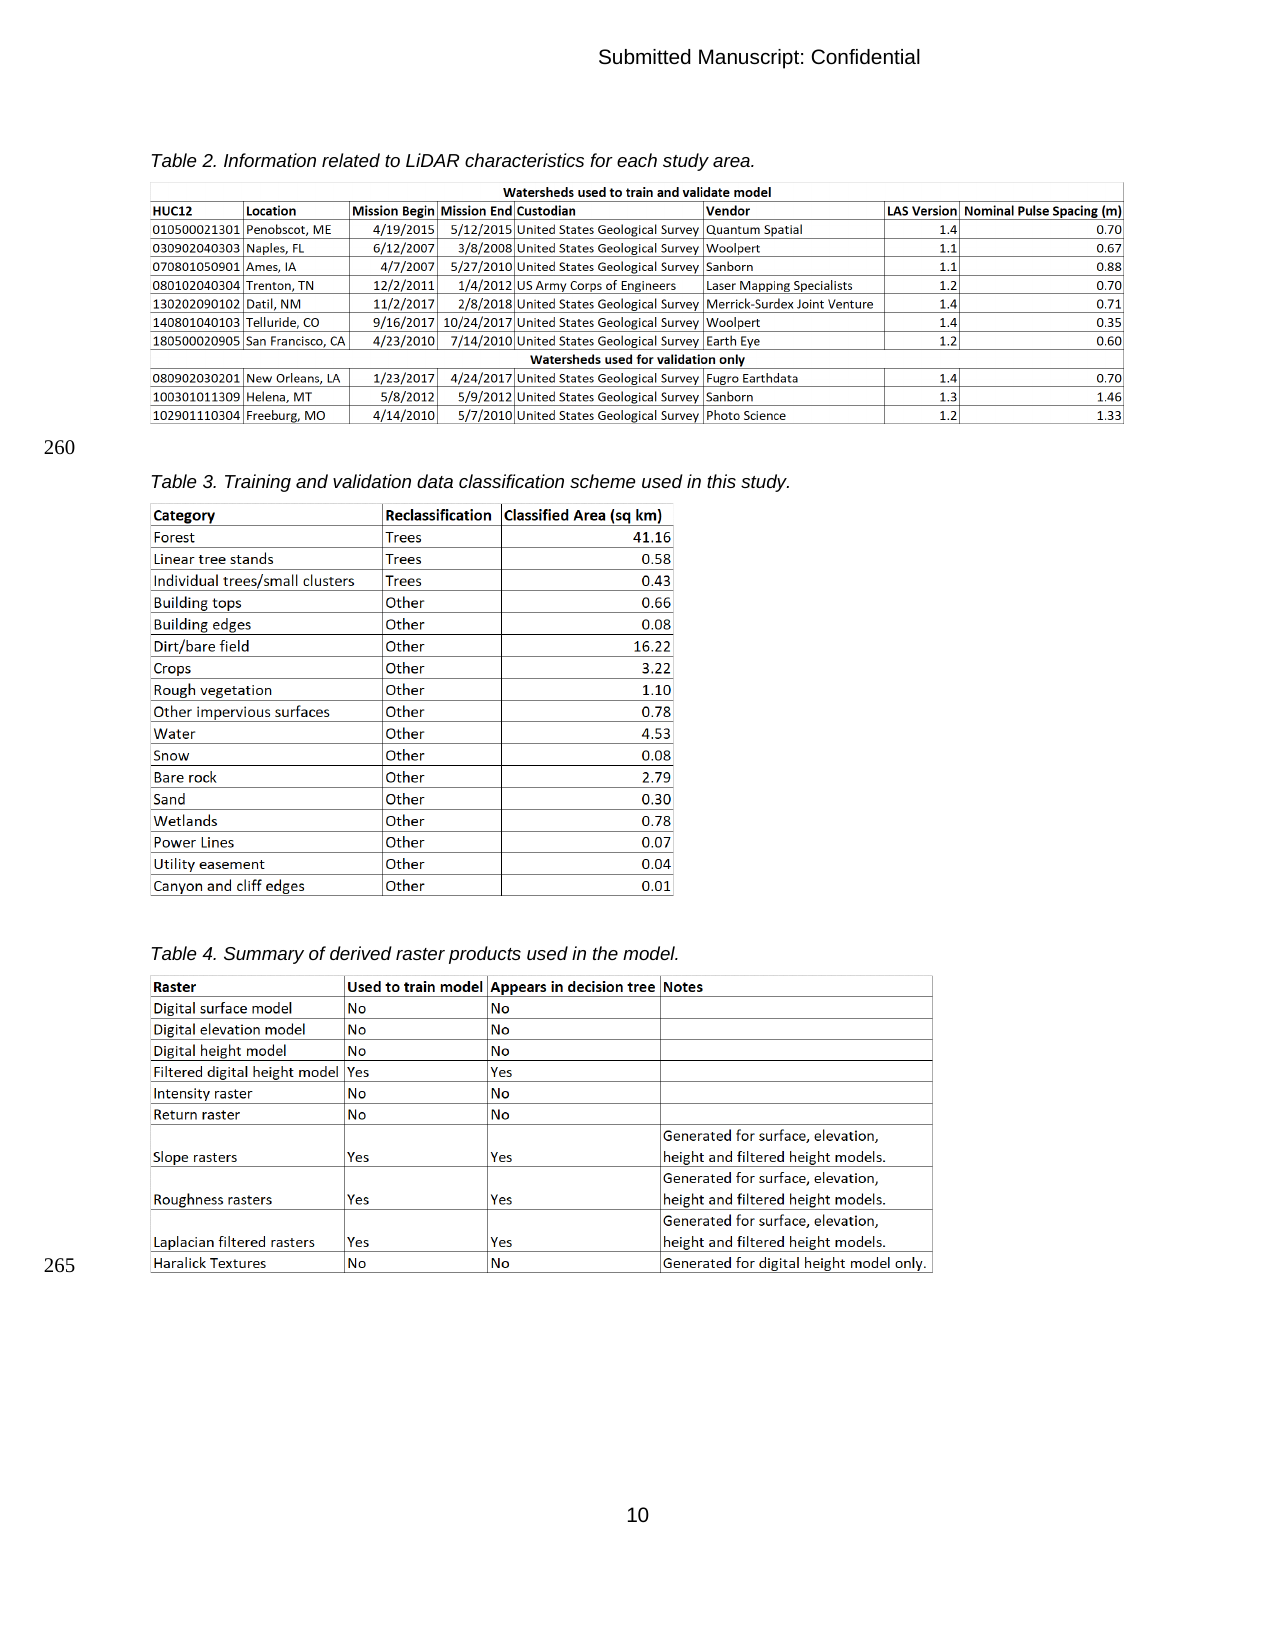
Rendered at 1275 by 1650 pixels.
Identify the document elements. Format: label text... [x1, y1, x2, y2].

text Table 3. Training and validation data classification scheme used in this study. [150, 471, 1125, 493]
picture [150, 182, 1124, 424]
text Table 2. Information related to LiDAR characteristics for each study area. [150, 150, 1125, 172]
picture [150, 975, 933, 1273]
picture [150, 503, 674, 896]
text Table 4. Summary of derived raster products used in the model. [150, 943, 1125, 964]
